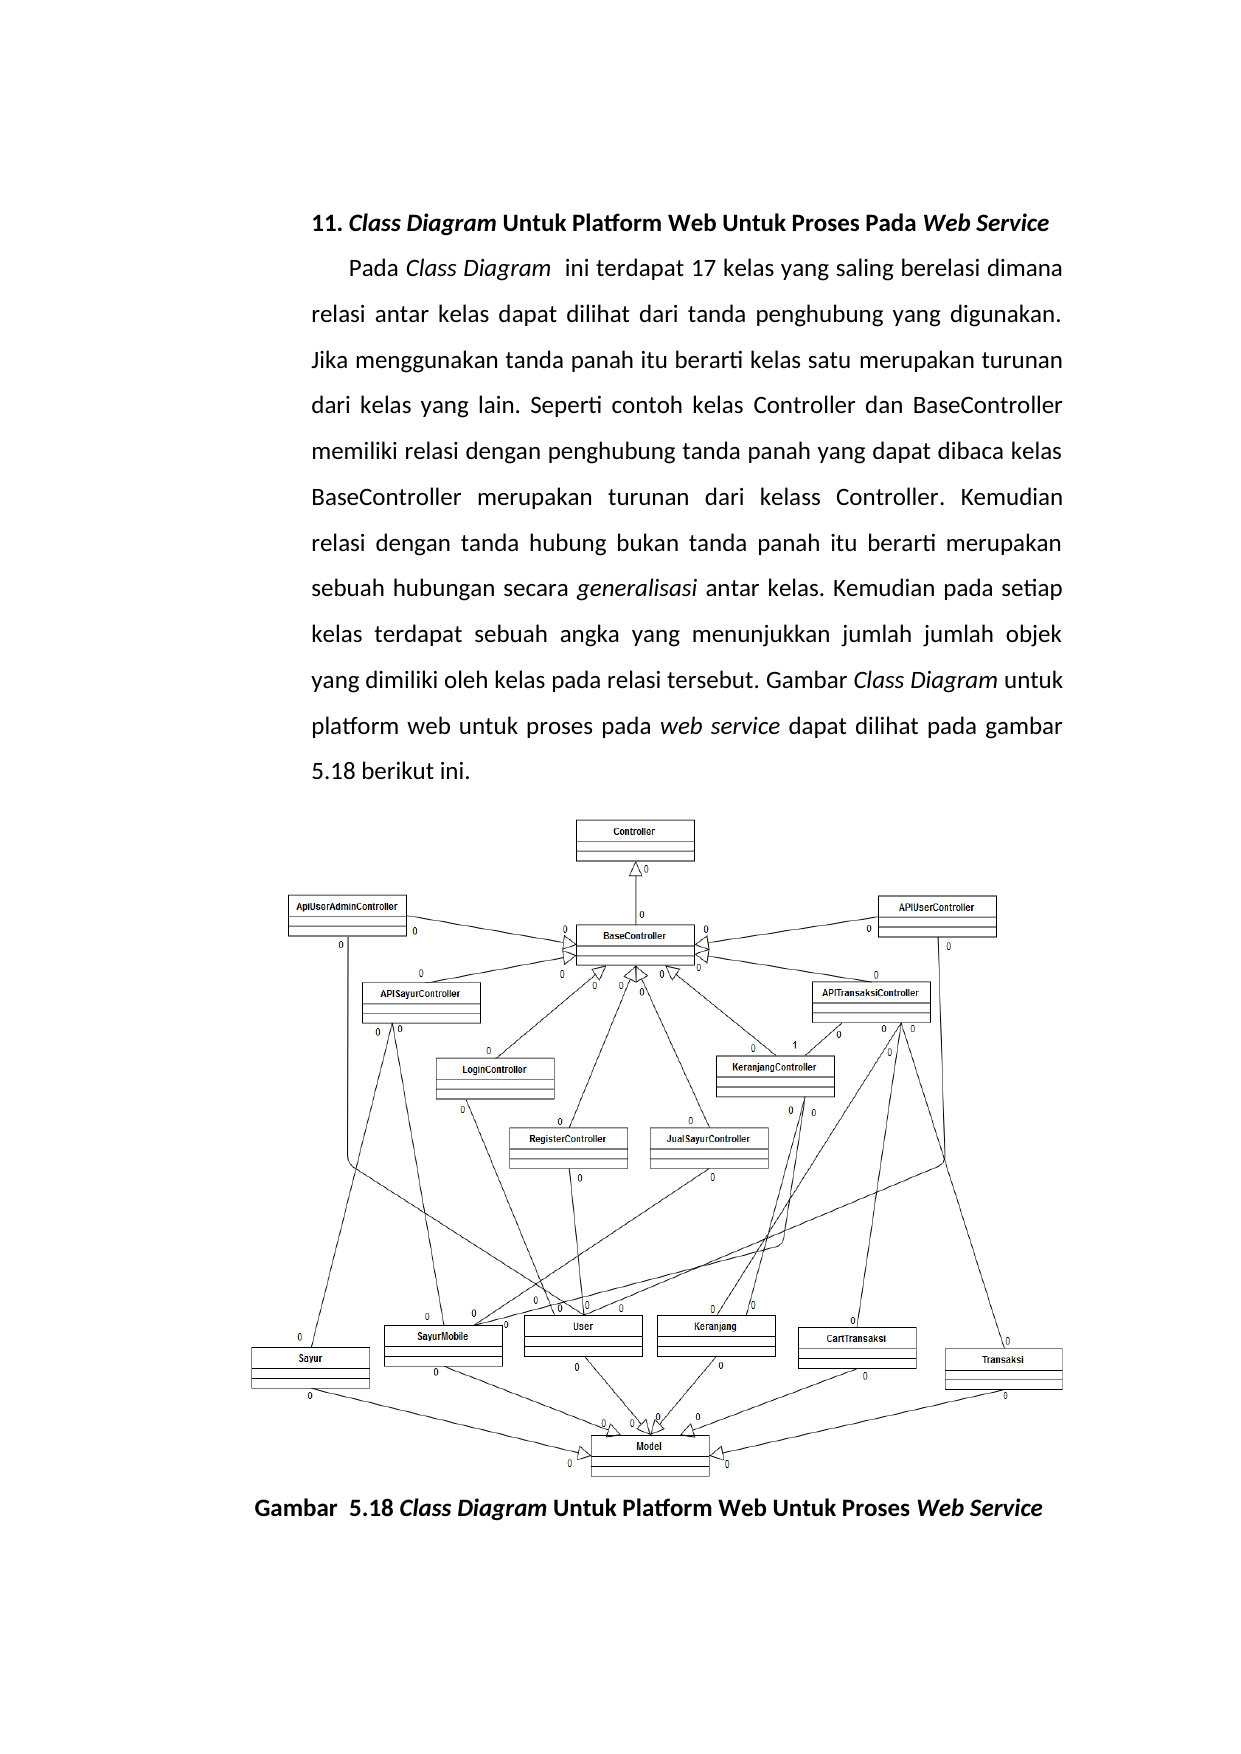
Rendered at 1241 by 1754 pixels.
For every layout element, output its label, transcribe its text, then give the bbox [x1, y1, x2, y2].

list Pada Class Diagram ini terdapat 17 kelas yang saling berelasi dimana relasi antar kelas dapat dilihat dari tanda penghubung yang digunakan. Jika menggunakan tanda panah itu berarti kelas satu merupakan turunan dari kelas yang lain. Seperti contoh kelas Controller dan BaseController memiliki relasi dengan penghubung tanda panah yang dapat dibaca kelas BaseController merupakan turunan dari kelass Controller. Kemudian relasi dengan tanda hubung bukan tanda panah itu berarti merupakan sebuah hubungan secara generalisasi antar kelas. Kemudian pada setiap kelas terdapat sebuah angka yang menunjukkan jumlah jumlah objek yang dimiliki oleh kelas pada relasi tersebut. Gambar Class Diagram untuk platform web untuk proses pada web service dapat dilihat pada gambar 5.18 berikut ini. [311, 252, 1063, 786]
list Class Diagram Untuk Platform Web Untuk Proses Pada Web Service [311, 207, 1063, 237]
picture [235, 801, 1063, 1477]
subtitle Gambar 5.18 Class Diagram Untuk Platform Web Untuk Proses Web Service [235, 1492, 1064, 1522]
